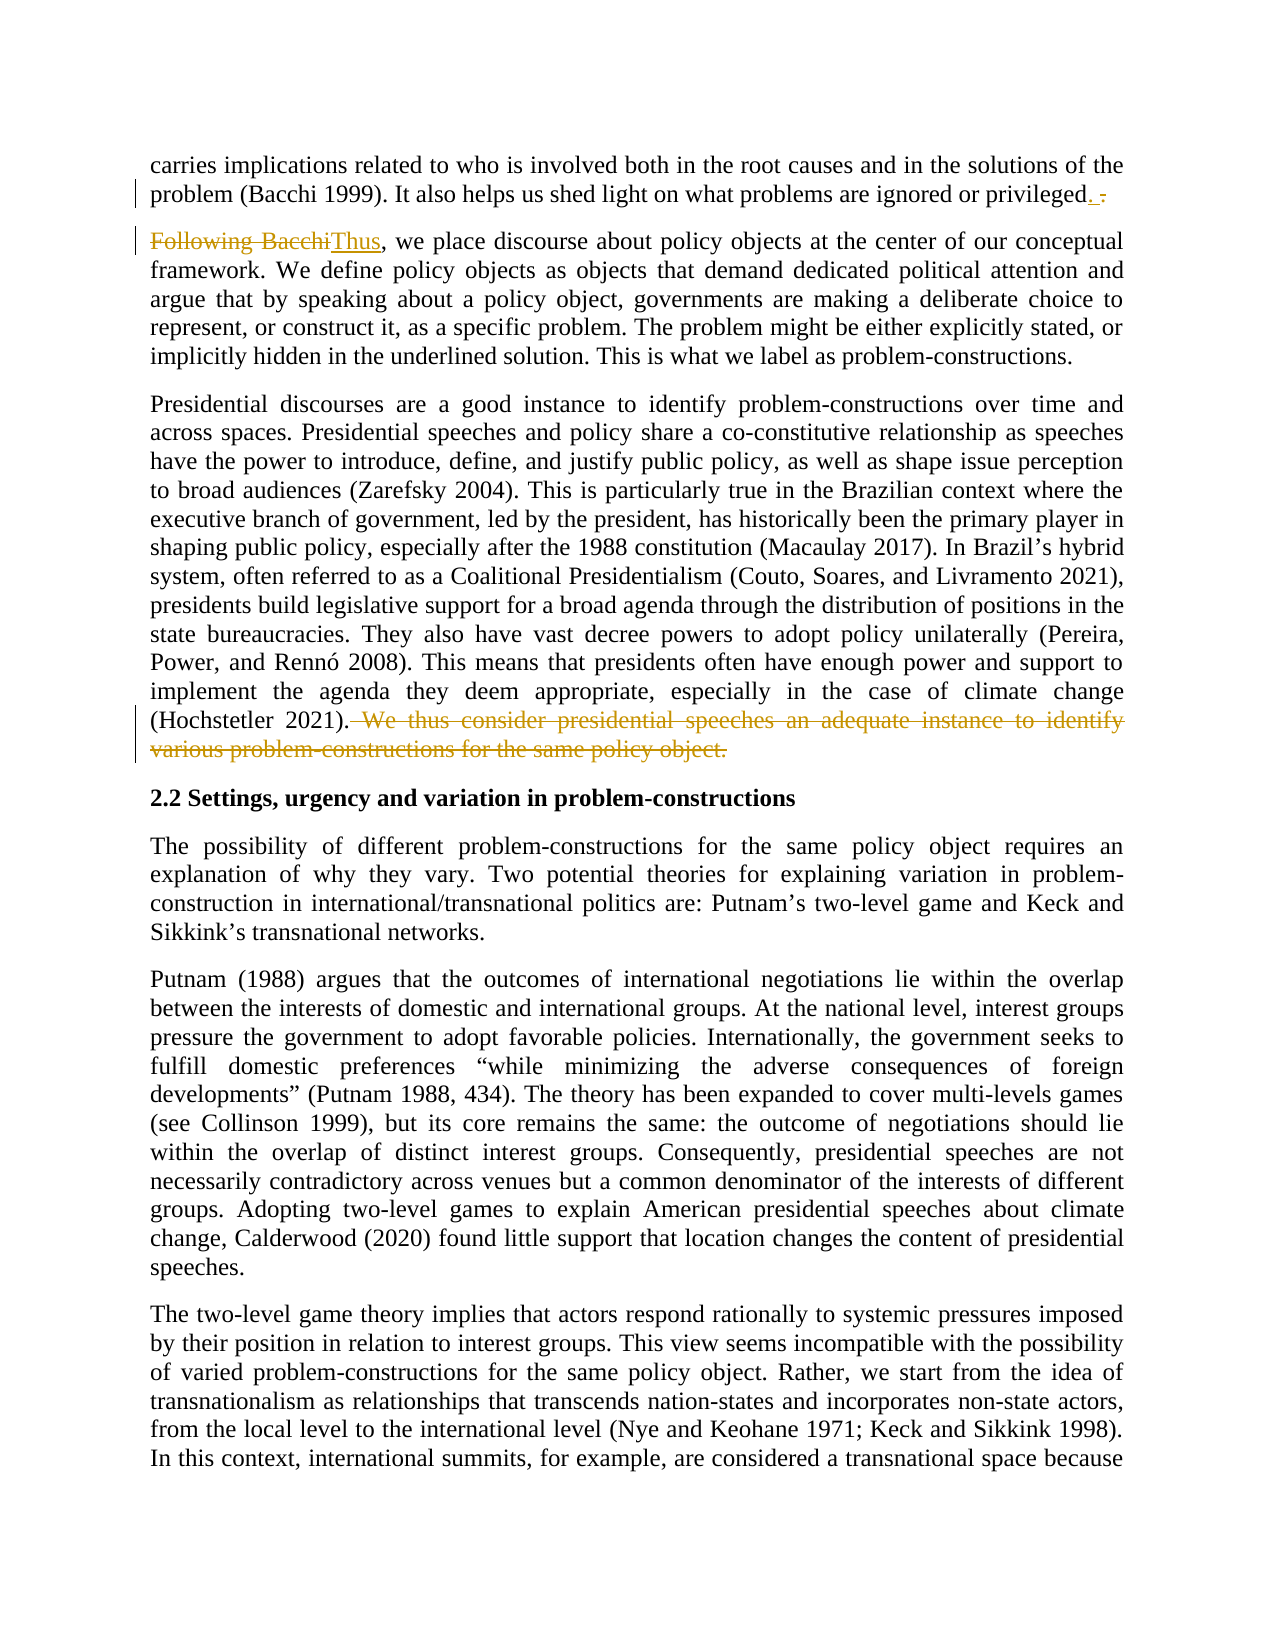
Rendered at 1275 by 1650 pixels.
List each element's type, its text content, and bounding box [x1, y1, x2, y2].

text Presidential discourses are a good instance to identify problem-constructions over time and across spaces. Presidential speeches and policy share a co-constitutive relationship as speeches have the power to introduce, define, and justify public policy, as well as shape issue perception to broad audiences (Zarefsky 2004). This is particularly true in the Brazilian context where the executive branch of government, led by the president, has historically been the primary player in shaping public policy, especially after the 1988 constitution (Macaulay 2017). In Brazil’s hybrid system, often referred to as a Coalitional Presidentialism (Couto, Soares, and Livramento 2021), presidents build legislative support for a broad agenda through the distribution of positions in the state bureaucracies. They also have vast decree powers to adopt policy unilaterally (Pereira, Power, and Rennó 2008). This means that presidents often have enough power and support to implement the agenda they deem appropriate, especially in the case of climate change (Hochstetler 2021). [150, 389, 1125, 762]
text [150, 1299, 1125, 1472]
text , we place discourse about policy objects at the center of our conceptual framework. We define policy objects as objects that demand dedicated political attention and argue that by speaking about a policy object, governments are making a deliberate choice to represent, or construct it, as a specific problem. The problem might be either explicitly stated, or implicitly hidden in the underlined solution. This is what we label as problem-constructions. [150, 226, 1125, 370]
text Putnam (1988) argues that the outcomes of international negotiations lie within the overlap between the interests of domestic and international groups. At the national level, interest groups pressure the government to adopt favorable policies. Internationally, the government seeks to fulfill domestic preferences “while minimizing the adverse consequences of foreign developments” (Putnam 1988, 434). The theory has been expanded to cover multi-levels games (see Collinson 1999), but its core remains the same: the outcome of negotiations should lie within the overlap of distinct interest groups. Consequently, presidential speeches are not necessarily contradictory across venues but a common denominator of the interests of different groups. Adopting two-level games to explain American presidential speeches about climate change, Calderwood (2020) found little support that location changes the content of presidential speeches. [150, 964, 1125, 1281]
text The possibility of different problem-constructions for the same policy object requires an explanation of why they vary. Two potential theories for explaining variation in problem-construction in international/transnational politics are: Putnam’s two-level game and Keck and Sikkink’s transnational networks. [150, 831, 1125, 946]
subtitle 2.2 Settings, urgency and variation in problem-constructions [150, 783, 1125, 812]
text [150, 150, 1125, 207]
